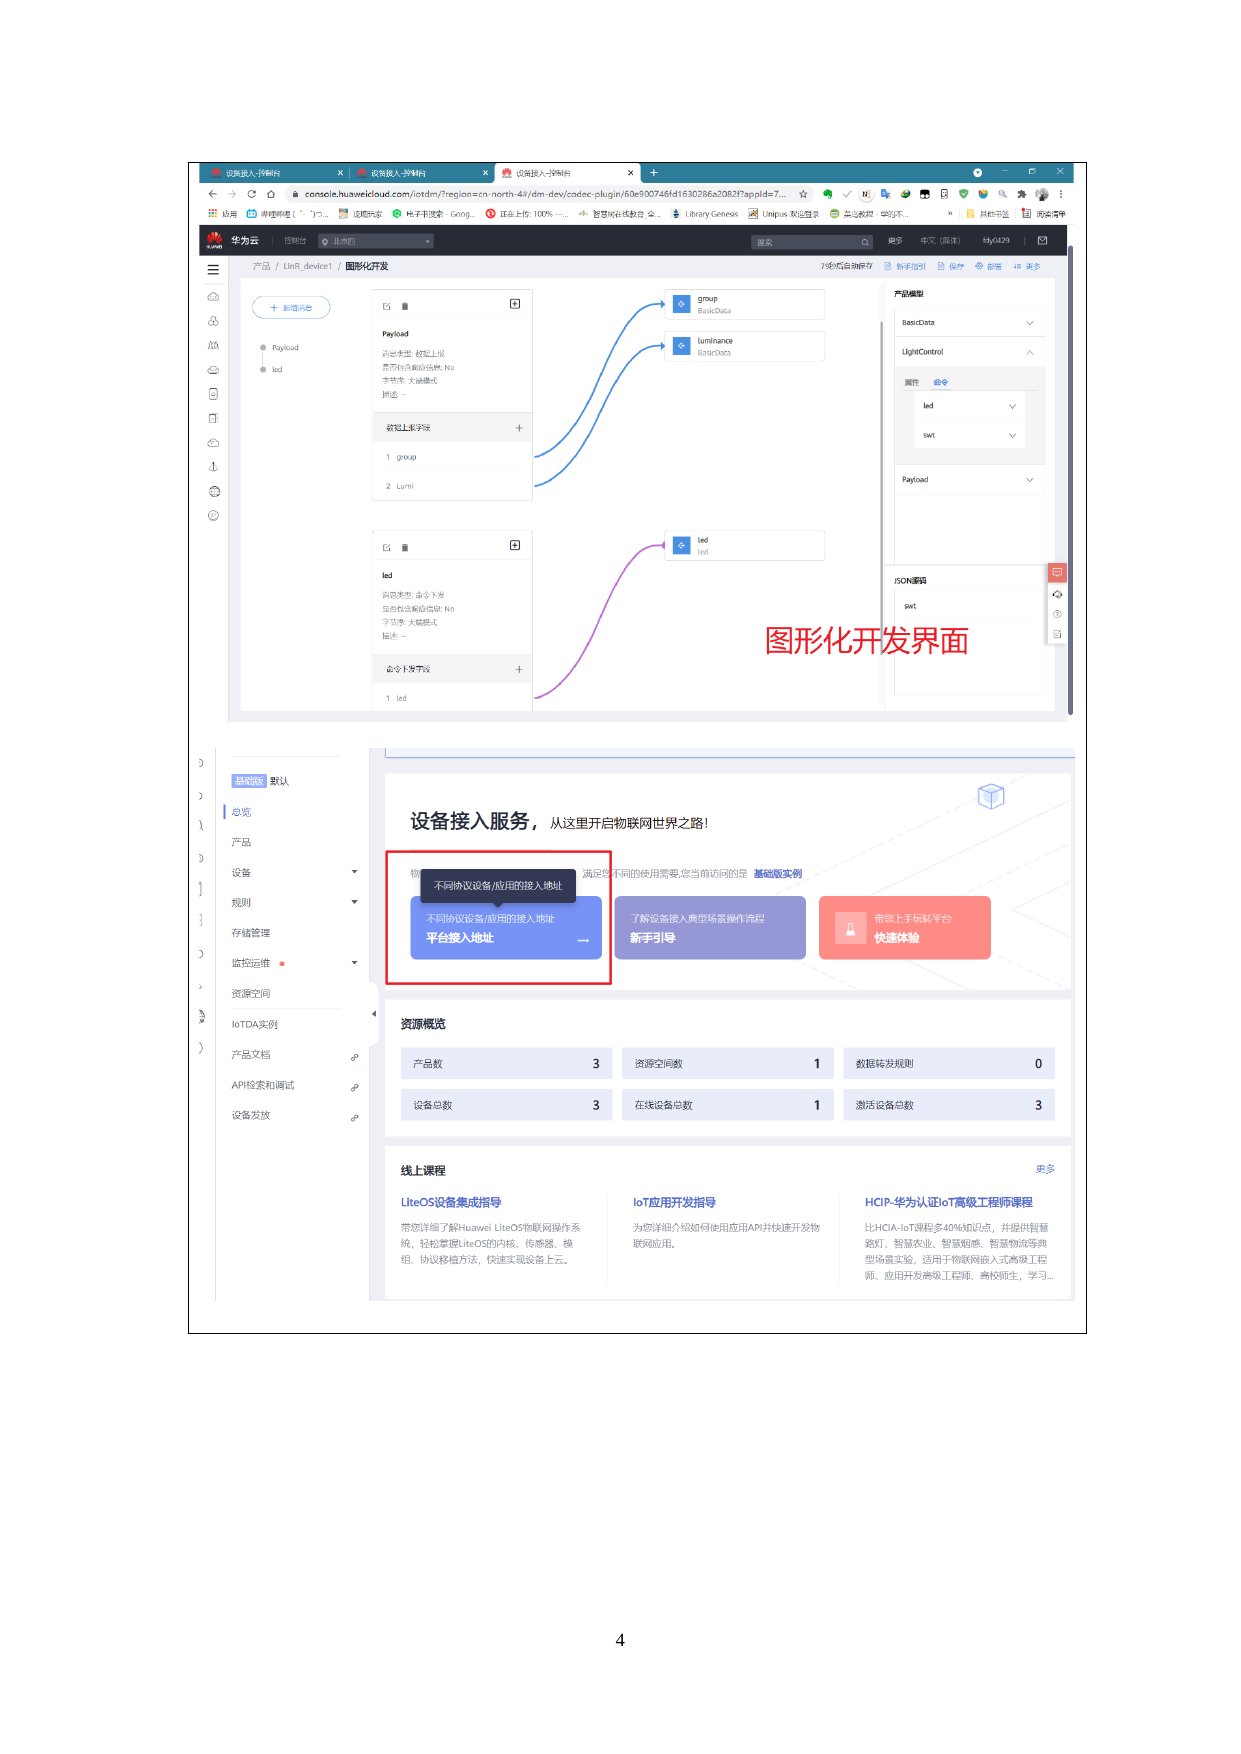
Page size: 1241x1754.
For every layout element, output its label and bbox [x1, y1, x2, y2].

table_cell [189, 163, 1086, 1333]
picture [199, 163, 1074, 722]
picture [199, 748, 1075, 1301]
